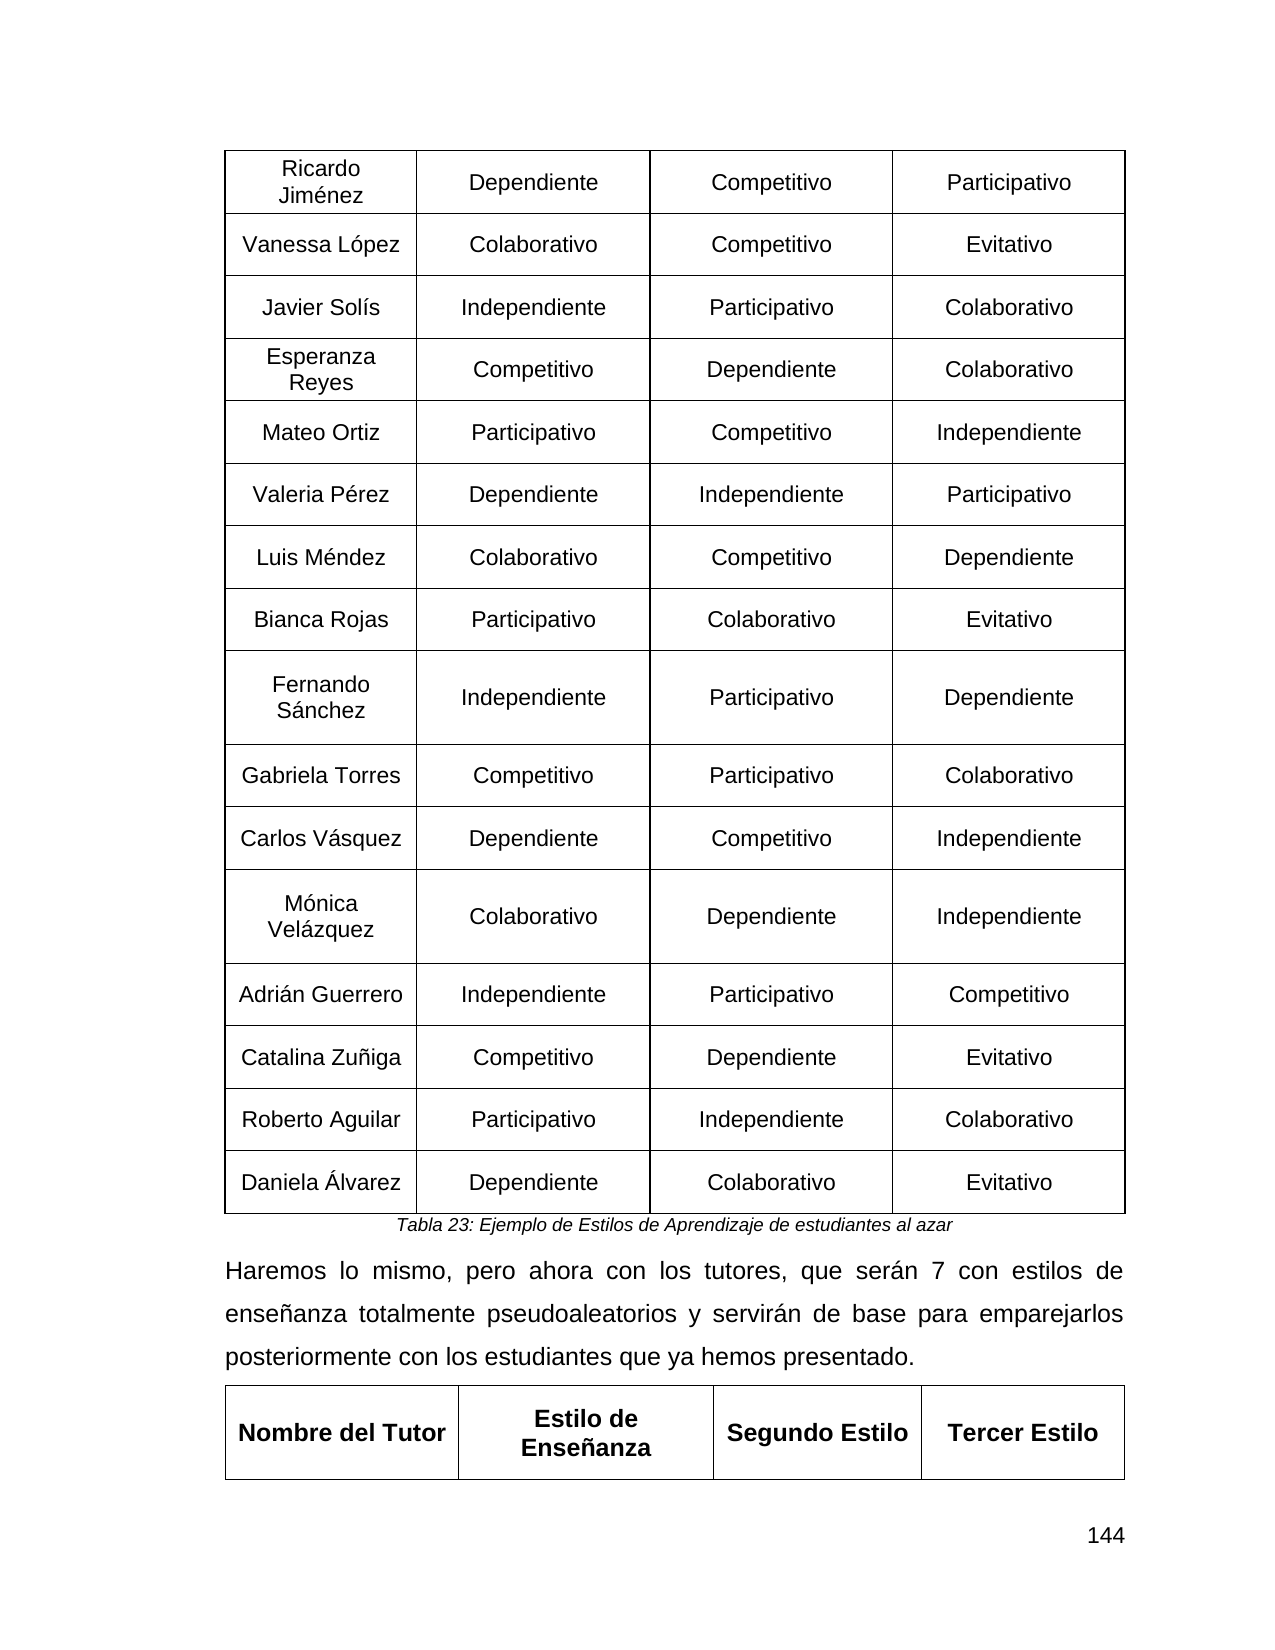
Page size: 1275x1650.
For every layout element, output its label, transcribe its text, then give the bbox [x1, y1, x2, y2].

table_header Tercer Estilo [922, 1386, 1124, 1479]
table_cell Ricardo Jiménez [226, 151, 416, 212]
table_cell Competitivo [417, 1026, 649, 1087]
table_cell Mónica Velázquez [226, 870, 416, 962]
table_cell Dependiente [651, 870, 892, 962]
table_cell Dependiente [417, 1151, 649, 1212]
table_cell Esperanza Reyes [226, 339, 416, 400]
table_cell Evitativo [893, 1151, 1124, 1212]
table_cell Independiente [417, 276, 649, 337]
table_cell Participativo [651, 276, 892, 337]
table_cell Dependiente [417, 464, 649, 525]
table_cell Vanessa López [226, 214, 416, 275]
table_cell Evitativo [893, 214, 1124, 275]
table_cell Colaborativo [651, 589, 892, 650]
table_cell Colaborativo [417, 214, 649, 275]
table_cell Participativo [651, 651, 892, 744]
table_cell Roberto Aguilar [226, 1089, 416, 1150]
table_cell Colaborativo [417, 526, 649, 587]
table_cell Dependiente [651, 339, 892, 400]
table_cell Evitativo [893, 1026, 1124, 1087]
table_cell Independiente [651, 464, 892, 525]
table_cell Dependiente [893, 651, 1124, 744]
table_cell Daniela Álvarez [226, 1151, 416, 1212]
table_cell Participativo [417, 1089, 649, 1150]
table_cell Carlos Vásquez [226, 807, 416, 869]
table_cell Fernando Sánchez [226, 651, 416, 744]
table_cell Competitivo [651, 214, 892, 275]
table_cell Independiente [893, 807, 1124, 869]
table_cell Participativo [417, 401, 649, 462]
table_cell Catalina Zuñiga [226, 1026, 416, 1087]
table_cell Luis Méndez [226, 526, 416, 587]
table_cell Gabriela Torres [226, 745, 416, 806]
table_cell Independiente [417, 651, 649, 744]
table_cell Participativo [893, 151, 1124, 212]
text Tabla 23: Ejemplo de Estilos de Aprendizaje de estudiantes al azar [225, 1214, 1125, 1235]
table_header Estilo de Enseñanza [459, 1386, 713, 1479]
table_header Nombre del Tutor [226, 1386, 458, 1479]
table_cell Participativo [651, 745, 892, 806]
table_cell Colaborativo [893, 276, 1124, 337]
table_cell Dependiente [893, 526, 1124, 587]
table_cell Independiente [893, 870, 1124, 962]
table_cell Colaborativo [893, 1089, 1124, 1150]
table_header Segundo Estilo [714, 1386, 921, 1479]
table_cell Competitivo [417, 745, 649, 806]
table_cell Dependiente [651, 1026, 892, 1087]
table_cell Colaborativo [651, 1151, 892, 1212]
table_cell Adrián Guerrero [226, 964, 416, 1025]
table_cell Competitivo [651, 807, 892, 869]
table_cell Independiente [651, 1089, 892, 1150]
table_cell Competitivo [651, 526, 892, 587]
table_cell Competitivo [417, 339, 649, 400]
table_cell Mateo Ortiz [226, 401, 416, 462]
table_cell Independiente [417, 964, 649, 1025]
table_cell Bianca Rojas [226, 589, 416, 650]
table_cell Participativo [893, 464, 1124, 525]
table_cell Dependiente [417, 151, 649, 212]
table_cell Colaborativo [893, 745, 1124, 806]
table_cell Participativo [417, 589, 649, 650]
table_cell Competitivo [893, 964, 1124, 1025]
table_cell Participativo [651, 964, 892, 1025]
table_cell Competitivo [651, 401, 892, 462]
table_cell Colaborativo [417, 870, 649, 962]
table_cell Independiente [893, 401, 1124, 462]
table_cell Colaborativo [893, 339, 1124, 400]
table_cell Competitivo [651, 151, 892, 212]
table_cell Valeria Pérez [226, 464, 416, 525]
table_cell Evitativo [893, 589, 1124, 650]
table_cell Dependiente [417, 807, 649, 869]
text Haremos lo mismo, pero ahora con los tutores, que serán 7 con estilos de enseñanza totalmente pseudoaleatorios y servirán de base para emparejarlos posteriormente con los estudiantes que ya hemos presentado. [225, 1256, 1125, 1371]
table_cell Javier Solís [226, 276, 416, 337]
